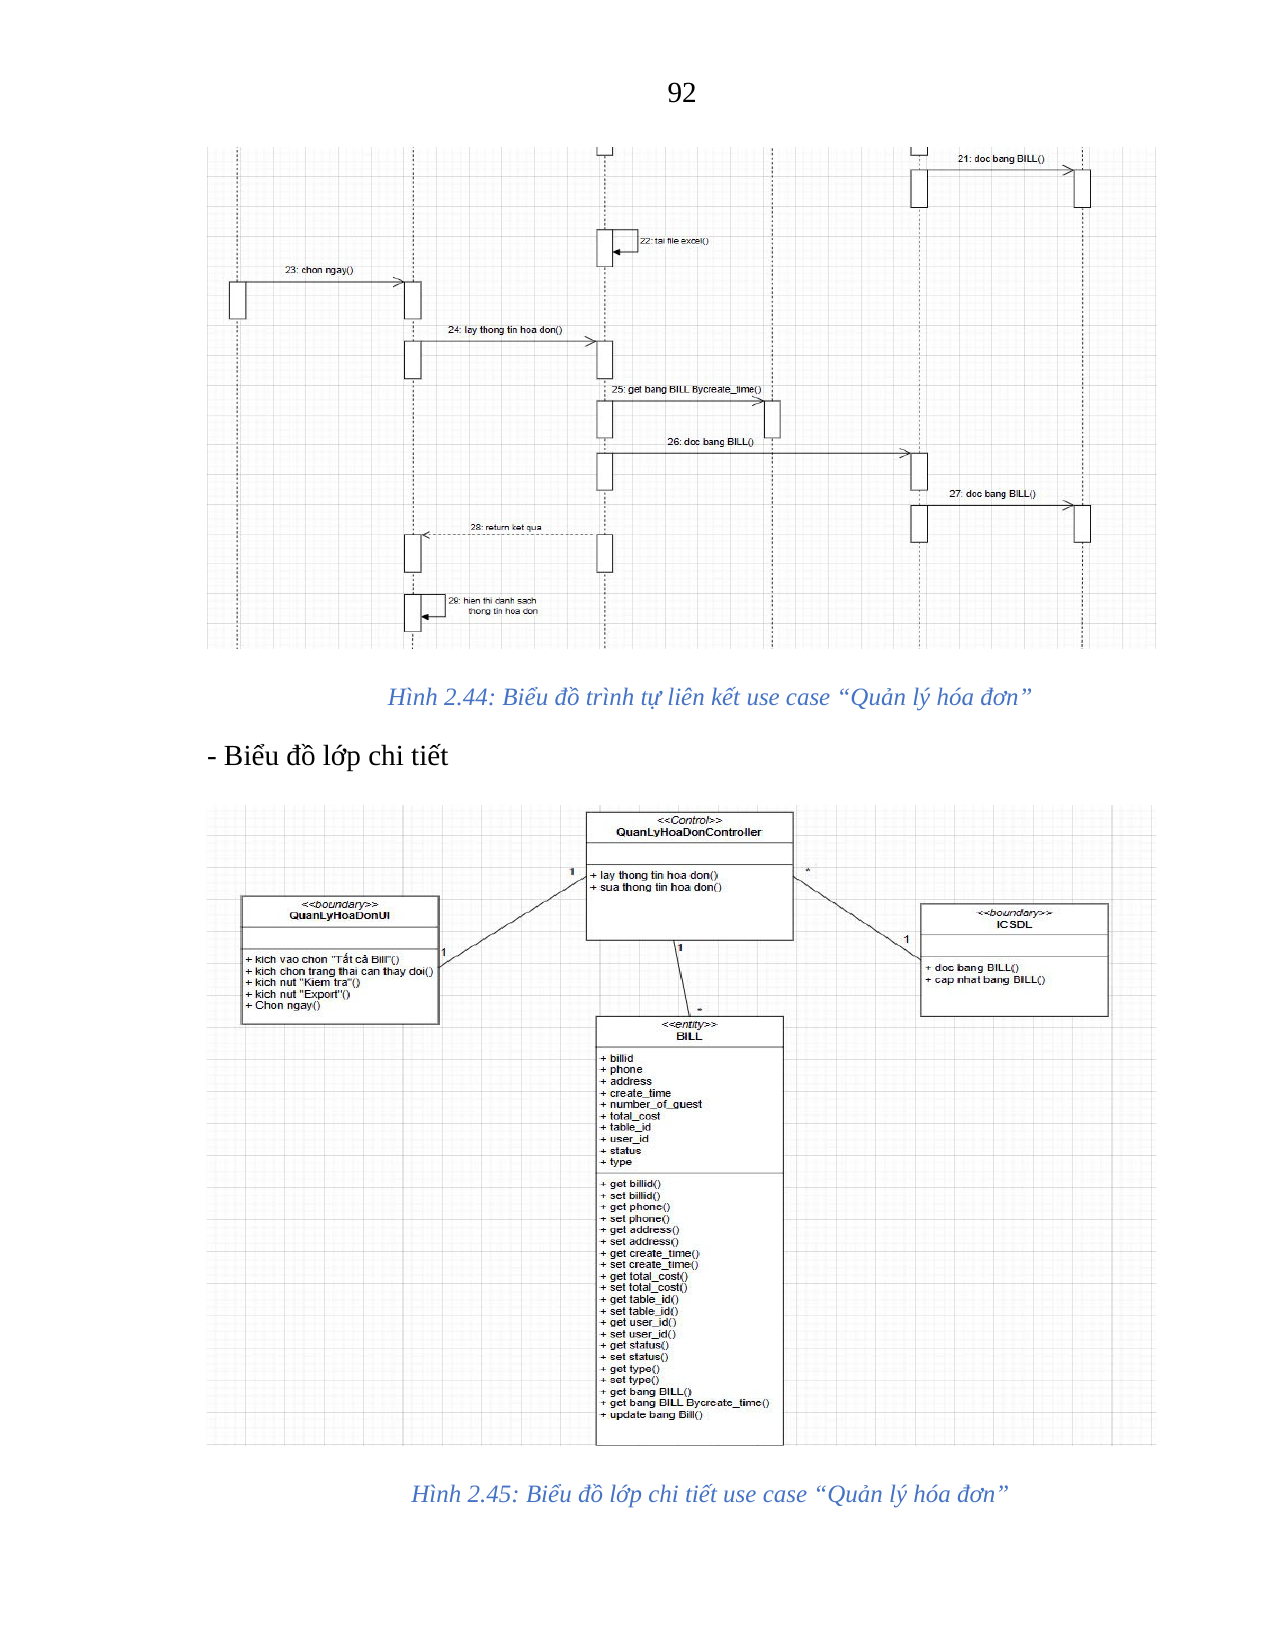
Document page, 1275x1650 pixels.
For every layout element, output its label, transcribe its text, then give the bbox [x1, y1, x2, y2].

text - Biểu đồ lớp chi tiết [207, 738, 1157, 771]
text Hình 2.44: Biểu đồ trình tự liên kết use case “Quản lý hóa đơn” [207, 682, 1157, 711]
picture [206, 805, 1157, 1446]
text Hình 2.45: Biểu đồ lớp chi tiết use case “Quản lý hóa đơn” [207, 1479, 1157, 1508]
picture [206, 147, 1157, 649]
